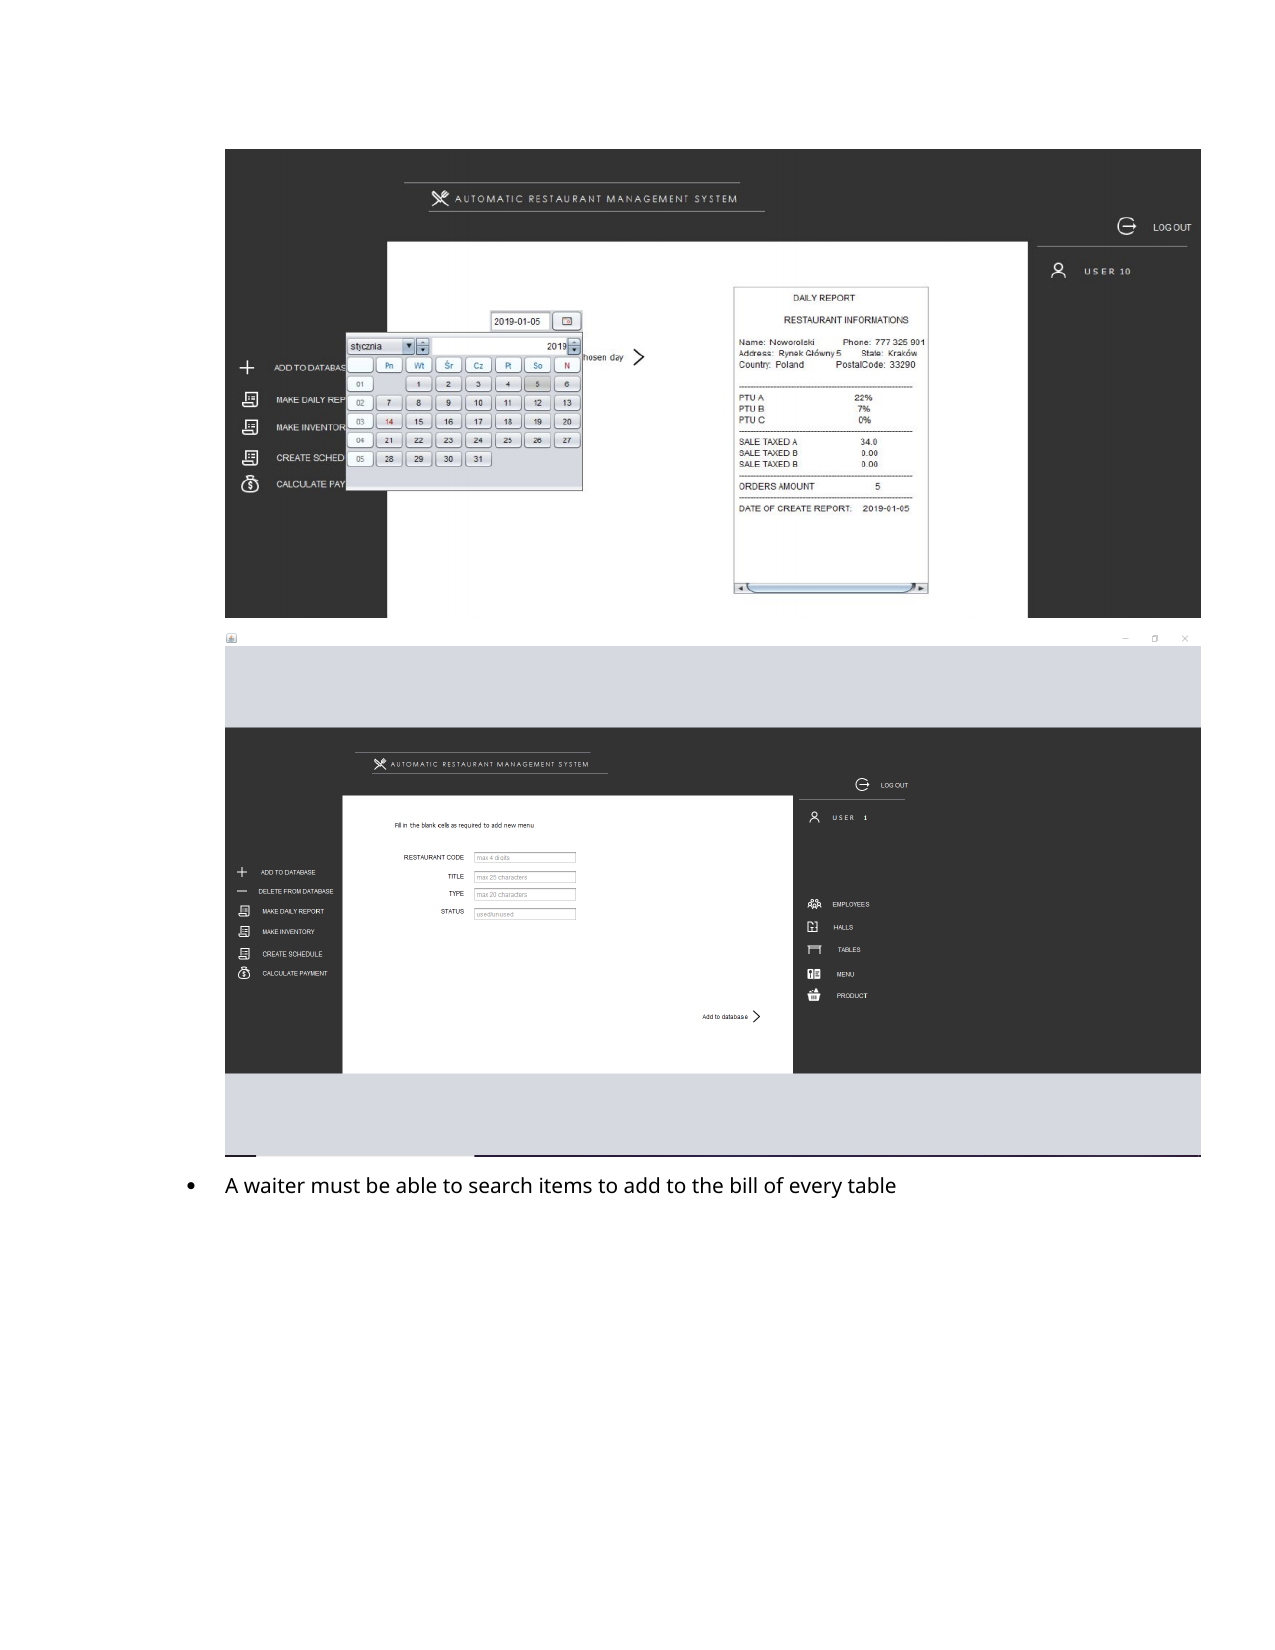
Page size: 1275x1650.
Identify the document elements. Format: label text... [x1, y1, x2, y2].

picture [225, 149, 1201, 618]
picture [225, 631, 1201, 1157]
list A waiter must be able to search items to add to the bill of every table [187, 1171, 1125, 1199]
